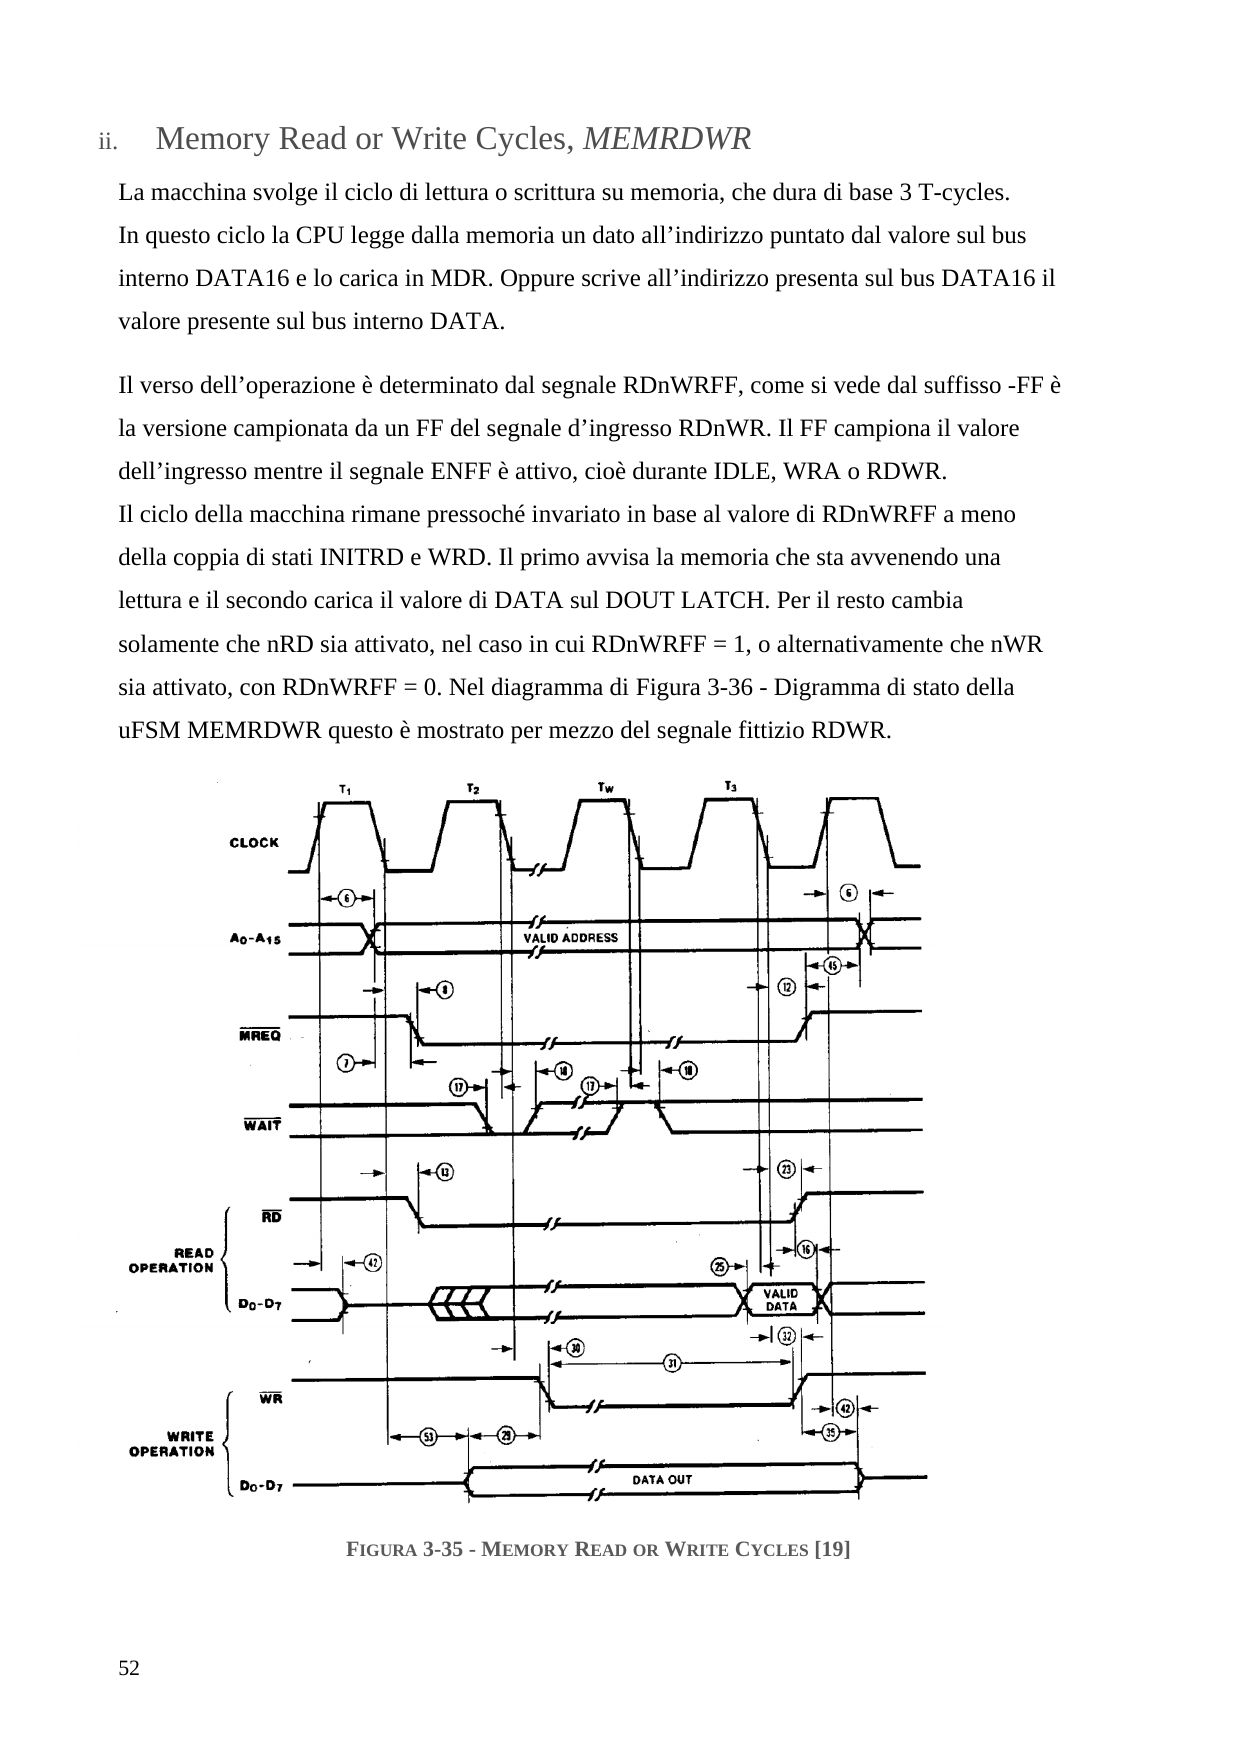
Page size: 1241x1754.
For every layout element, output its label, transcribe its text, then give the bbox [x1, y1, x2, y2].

subtitle Memory Read or Write Cycles, MEMRDWR [118, 118, 1063, 156]
text La macchina svolge il ciclo di lettura o scrittura su memoria, che dura di base 3 T-cycles. In questo ciclo la CPU legge dalla memoria un dato all’indirizzo puntato dal valore sul bus interno DATA16 e lo carica in MDR. Oppure scrive all’indirizzo presenta sul bus DATA16 il valore presente sul bus interno DATA. [118, 177, 1063, 335]
picture [75, 760, 943, 1523]
